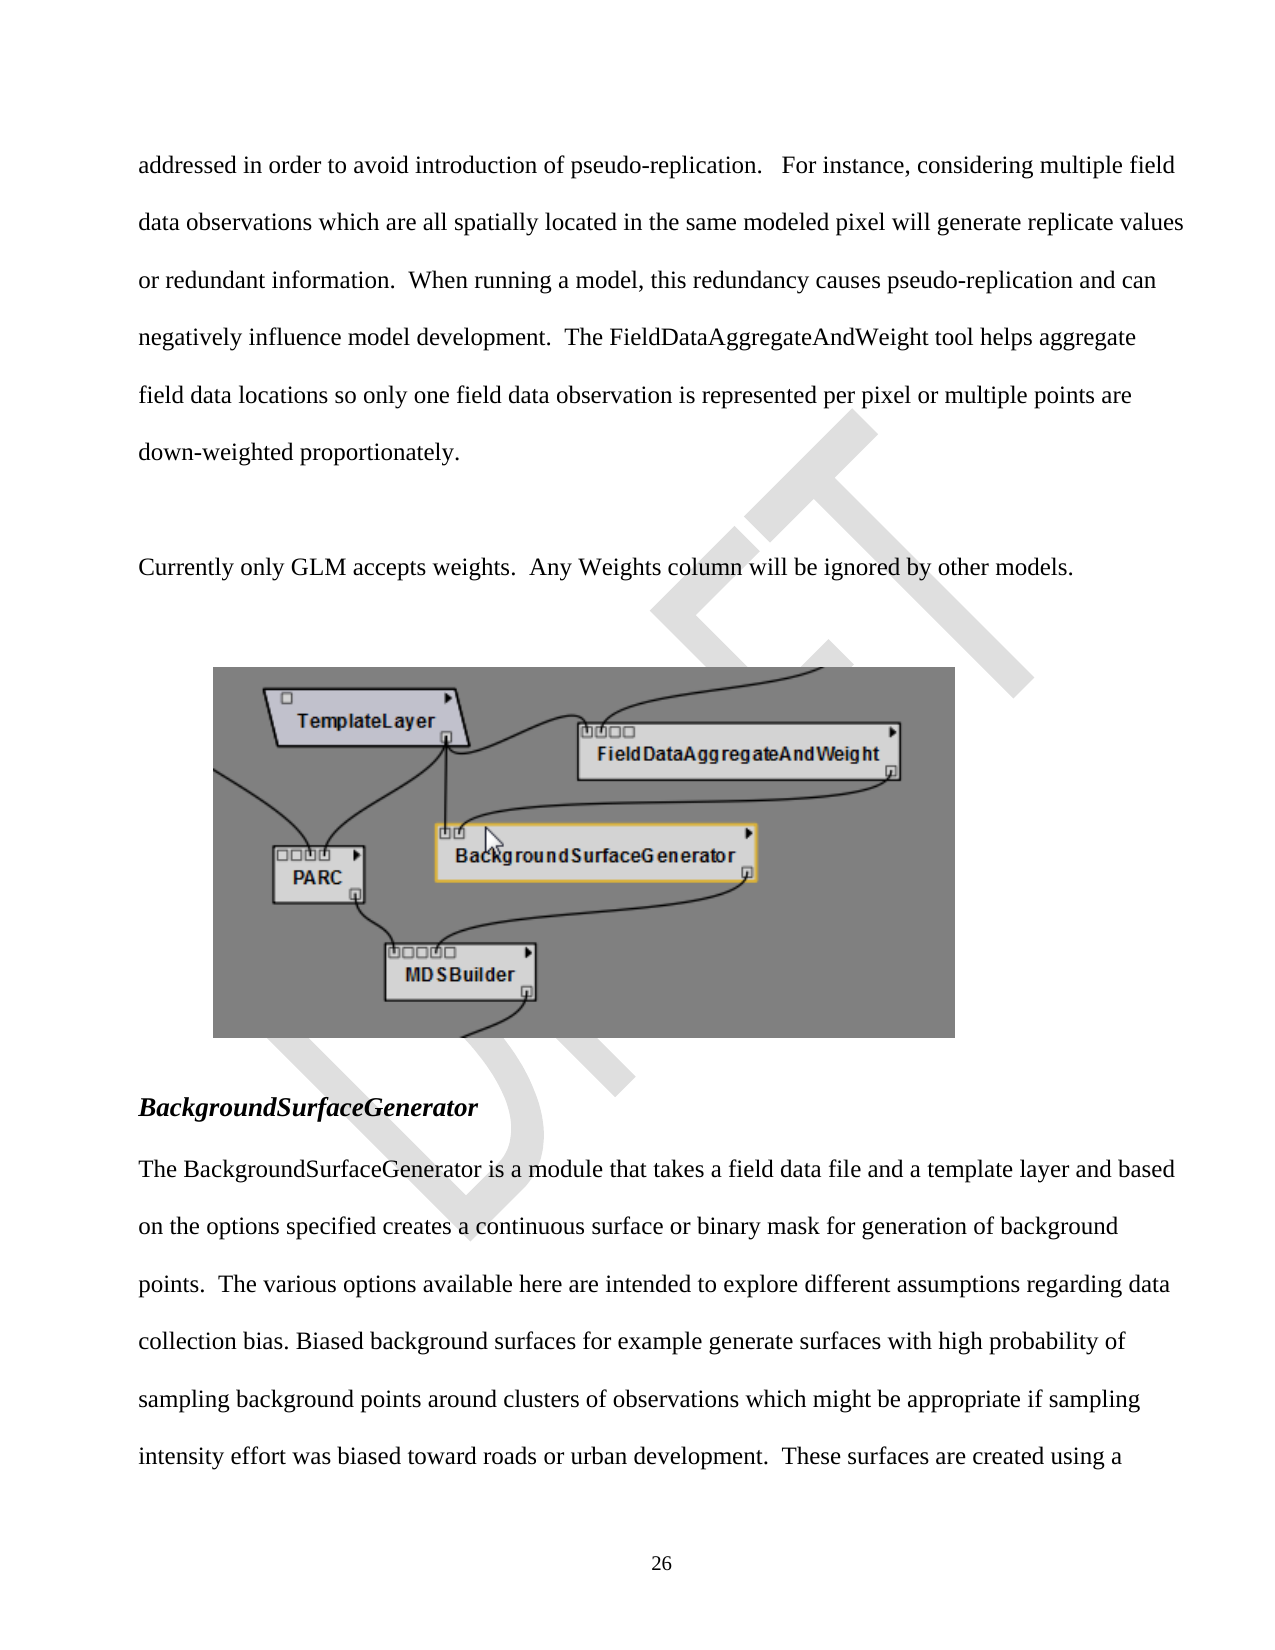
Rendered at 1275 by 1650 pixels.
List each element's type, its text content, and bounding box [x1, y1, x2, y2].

picture [213, 667, 955, 1038]
text Currently only GLM accepts weights. Any Weights column will be ignored by other models. [138, 552, 1185, 581]
subtitle BackgroundSurfaceGenerator [138, 1092, 1185, 1123]
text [138, 150, 1185, 466]
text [138, 1154, 1185, 1470]
